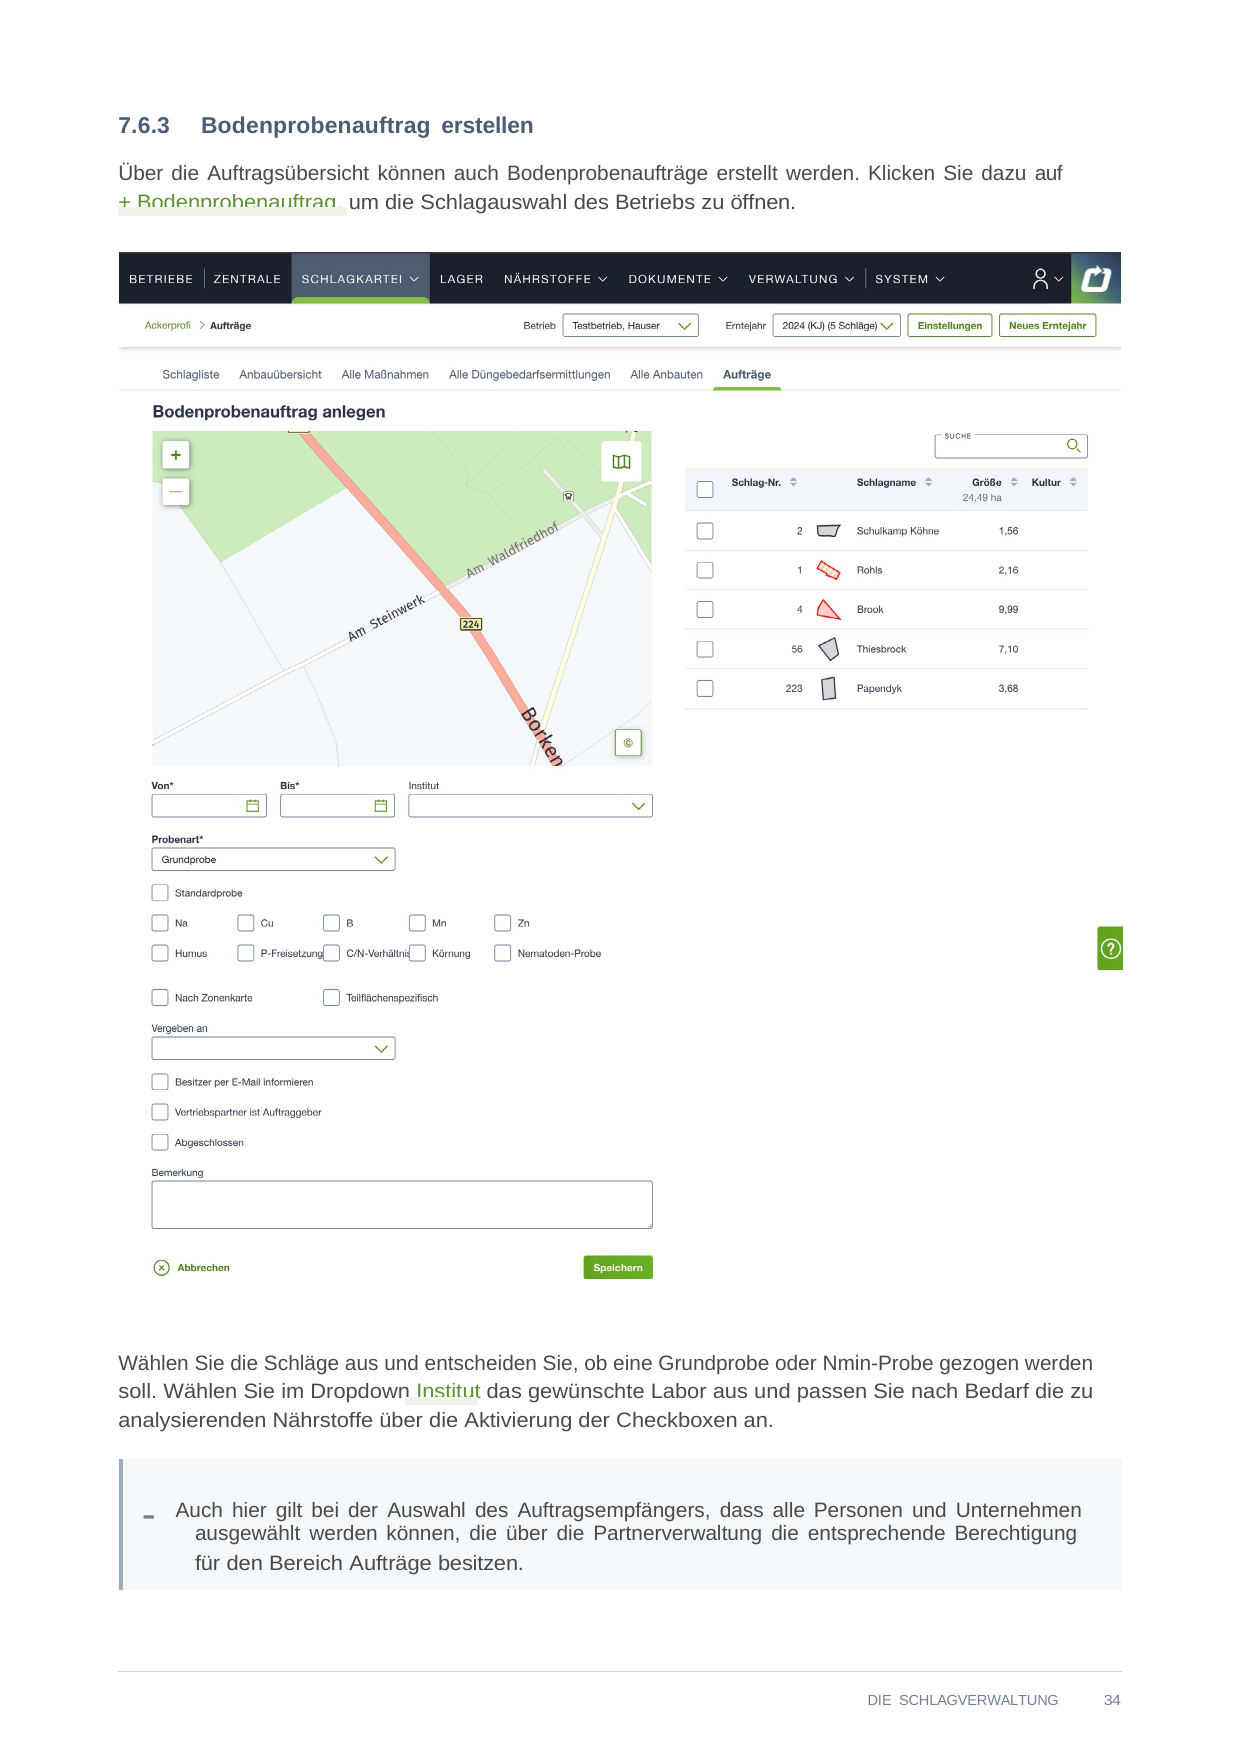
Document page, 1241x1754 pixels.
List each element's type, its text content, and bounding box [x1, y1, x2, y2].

text Wählen Sie die Schläge aus und entscheiden Sie, ob eine Grundprobe oder Nmin-Probe gezogen werden soll. Wählen Sie im Dropdown Institut das gewünschte Labor aus und passen Sie nach Bedarf die zu analysierenden Nährstoffe über die Aktivierung der Checkboxen an. [118, 1350, 1118, 1432]
picture [118, 252, 1123, 1284]
text + Bodenprobenauftrag, um die Schlagauswahl des Betriebs zu öffnen. [118, 190, 1240, 214]
subtitle Bodenprobenauftrag erstellen [118, 112, 1240, 138]
text Über die Auftragsübersicht können auch Bodenprobenaufträge erstellt werden. Klicken Sie dazu auf [118, 161, 1240, 184]
